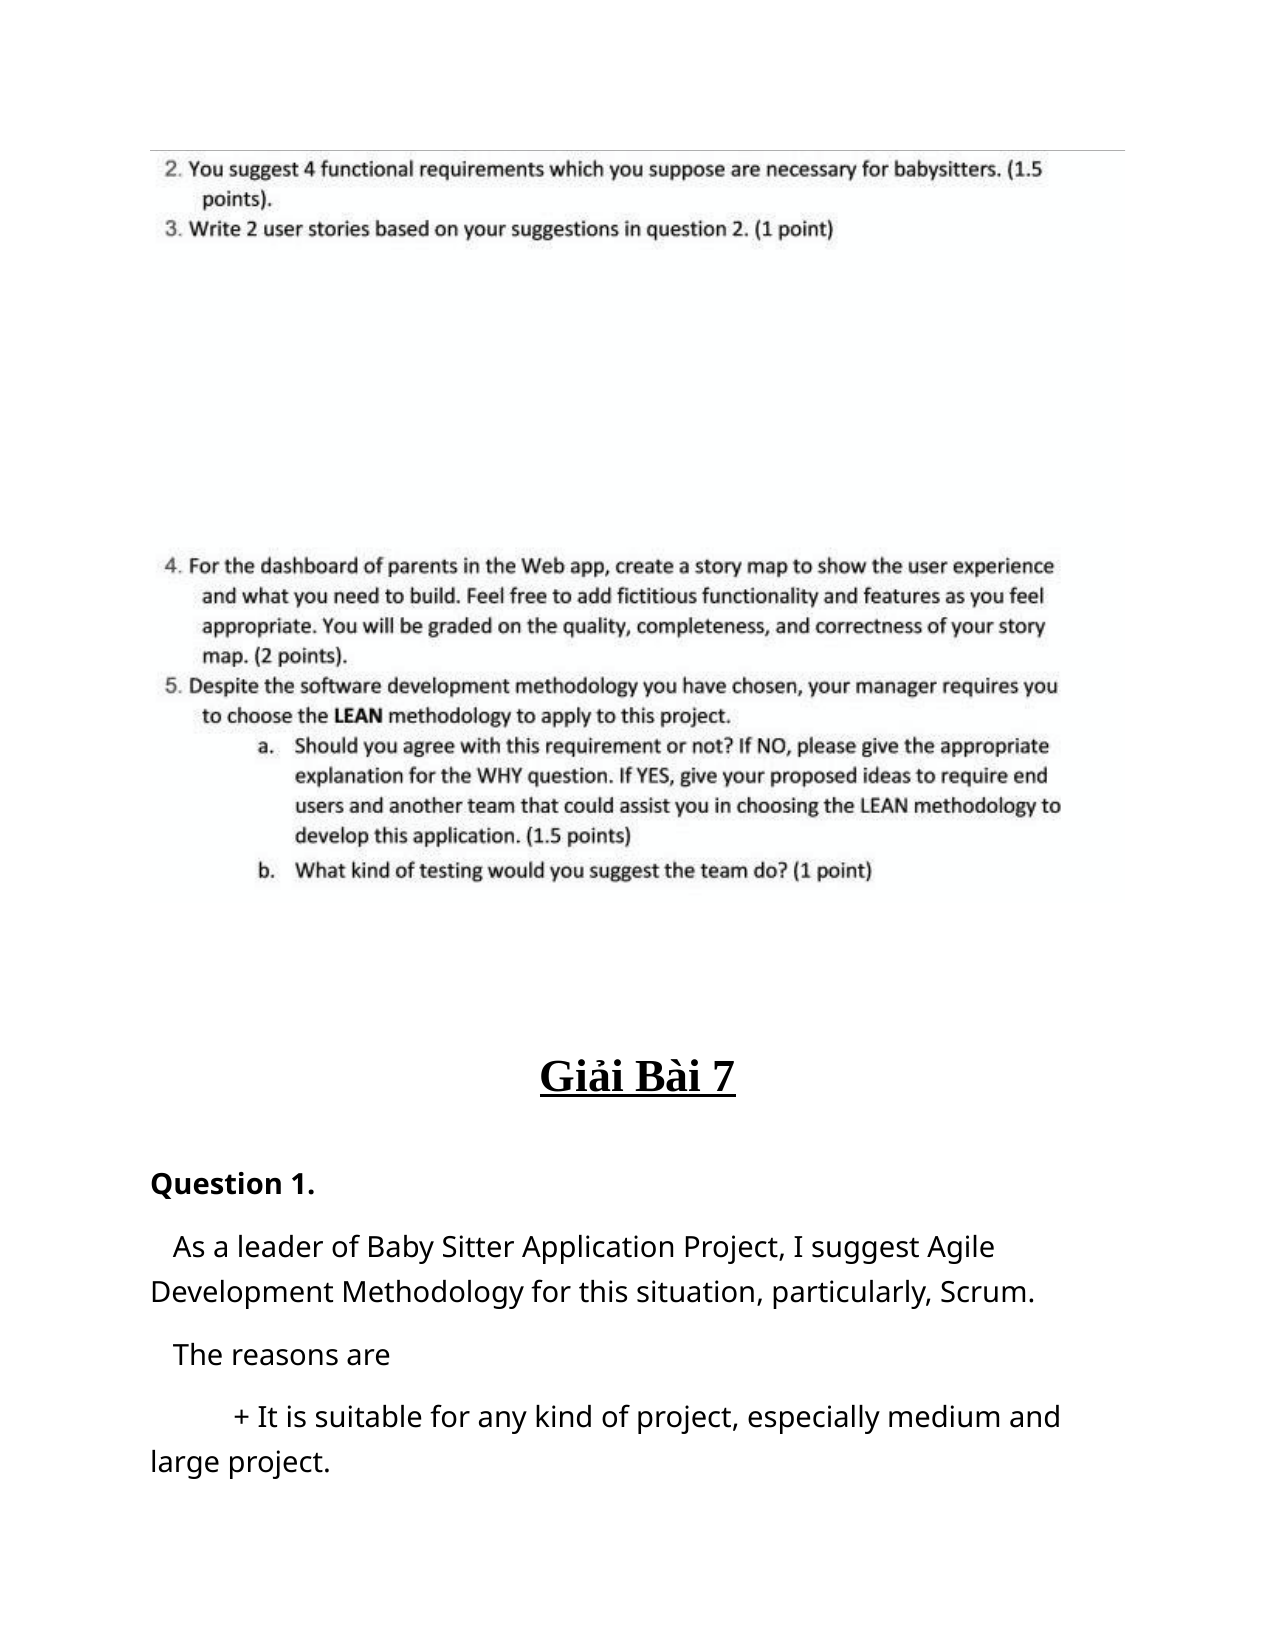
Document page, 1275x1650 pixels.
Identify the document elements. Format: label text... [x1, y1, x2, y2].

text Giải Bài 7 [150, 1048, 1125, 1101]
text The reasons are [150, 1334, 1125, 1373]
text As a leader of Baby Sitter Application Project, I suggest Agile Development Methodology for this situation, particularly, Scrum. [150, 1226, 1125, 1311]
text Question 1. [150, 1163, 1125, 1203]
picture [150, 150, 1125, 903]
text + It is suitable for any kind of project, especially medium and large project. [150, 1396, 1125, 1481]
